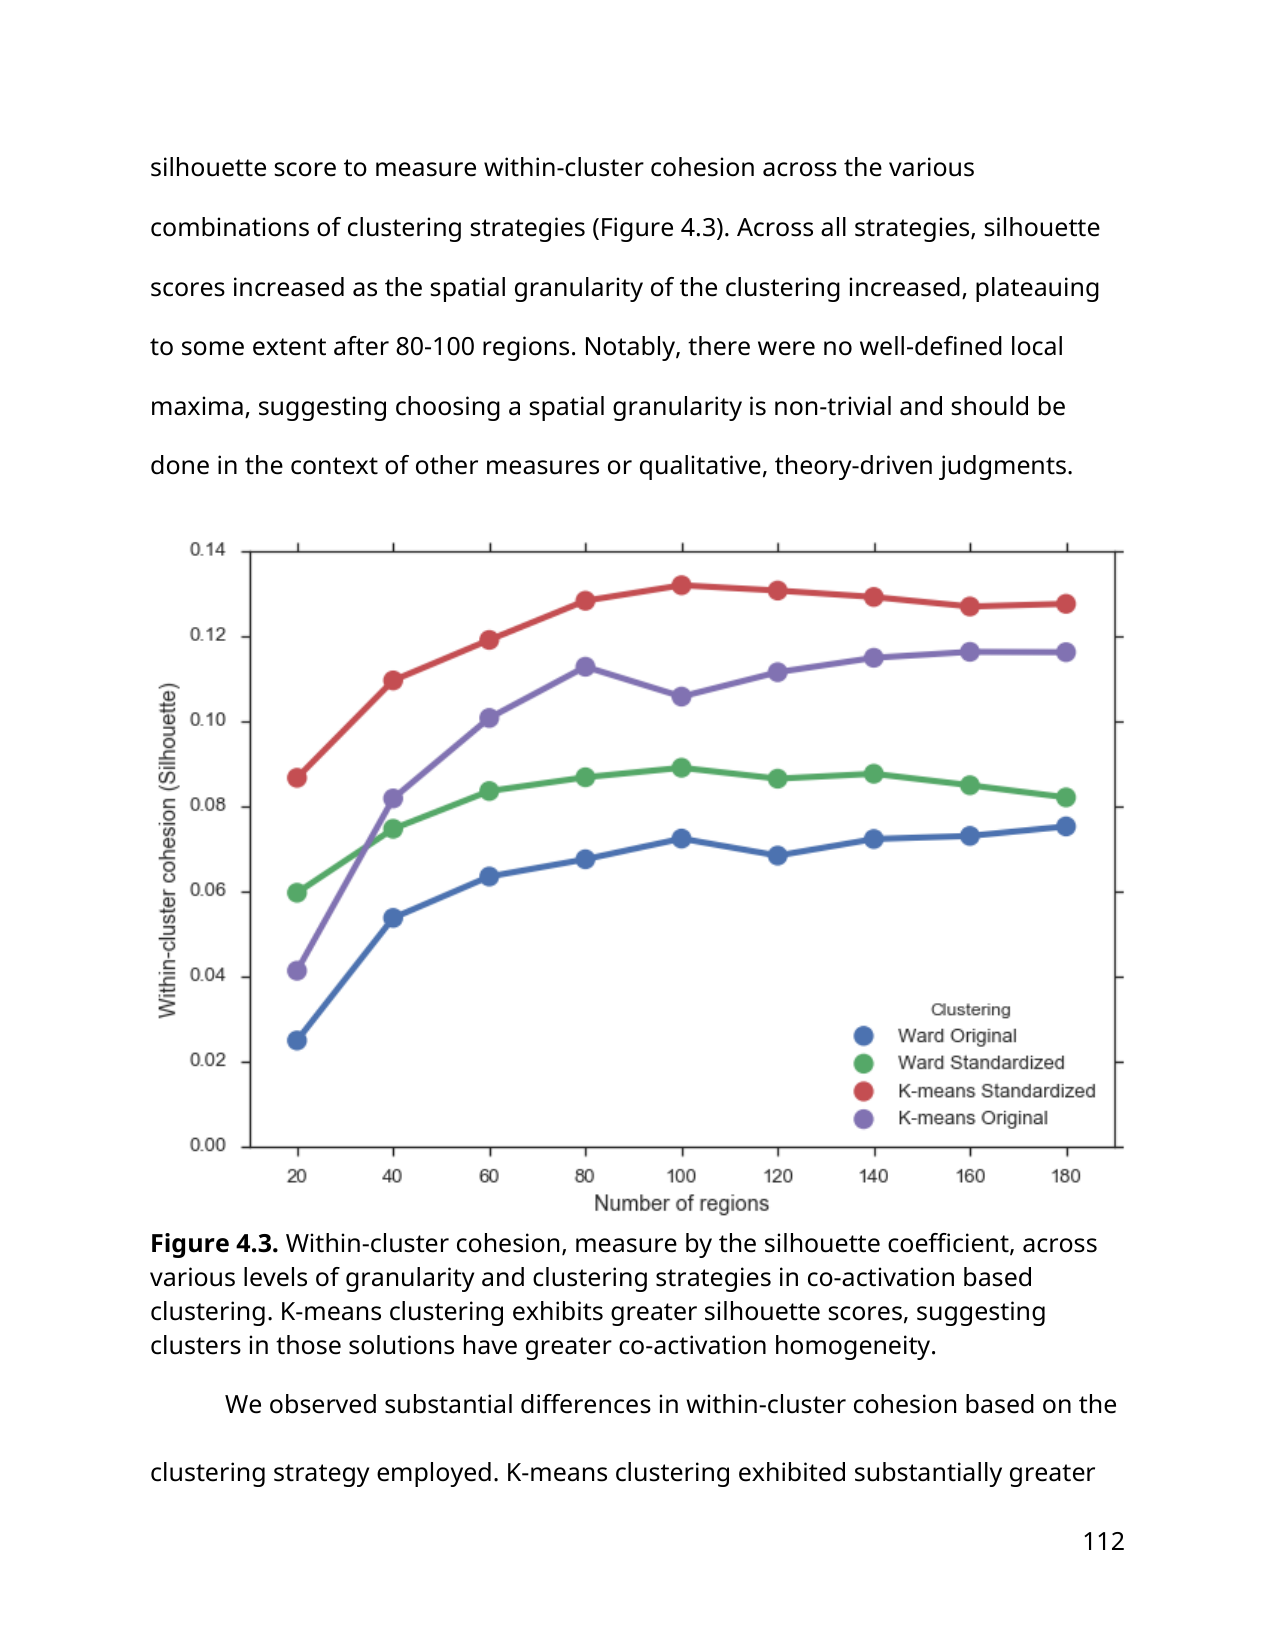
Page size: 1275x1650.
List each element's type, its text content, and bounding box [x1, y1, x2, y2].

text Figure 4.3. Within-cluster cohesion, measure by the silhouette coefficient, across various levels of granularity and clustering strategies in co-activation based clustering. K-means clustering exhibits greater silhouette scores, suggesting clusters in those solutions have greater co-activation homogeneity. [150, 1226, 1125, 1361]
picture [150, 532, 1125, 1226]
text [150, 150, 1125, 482]
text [150, 1386, 1125, 1489]
